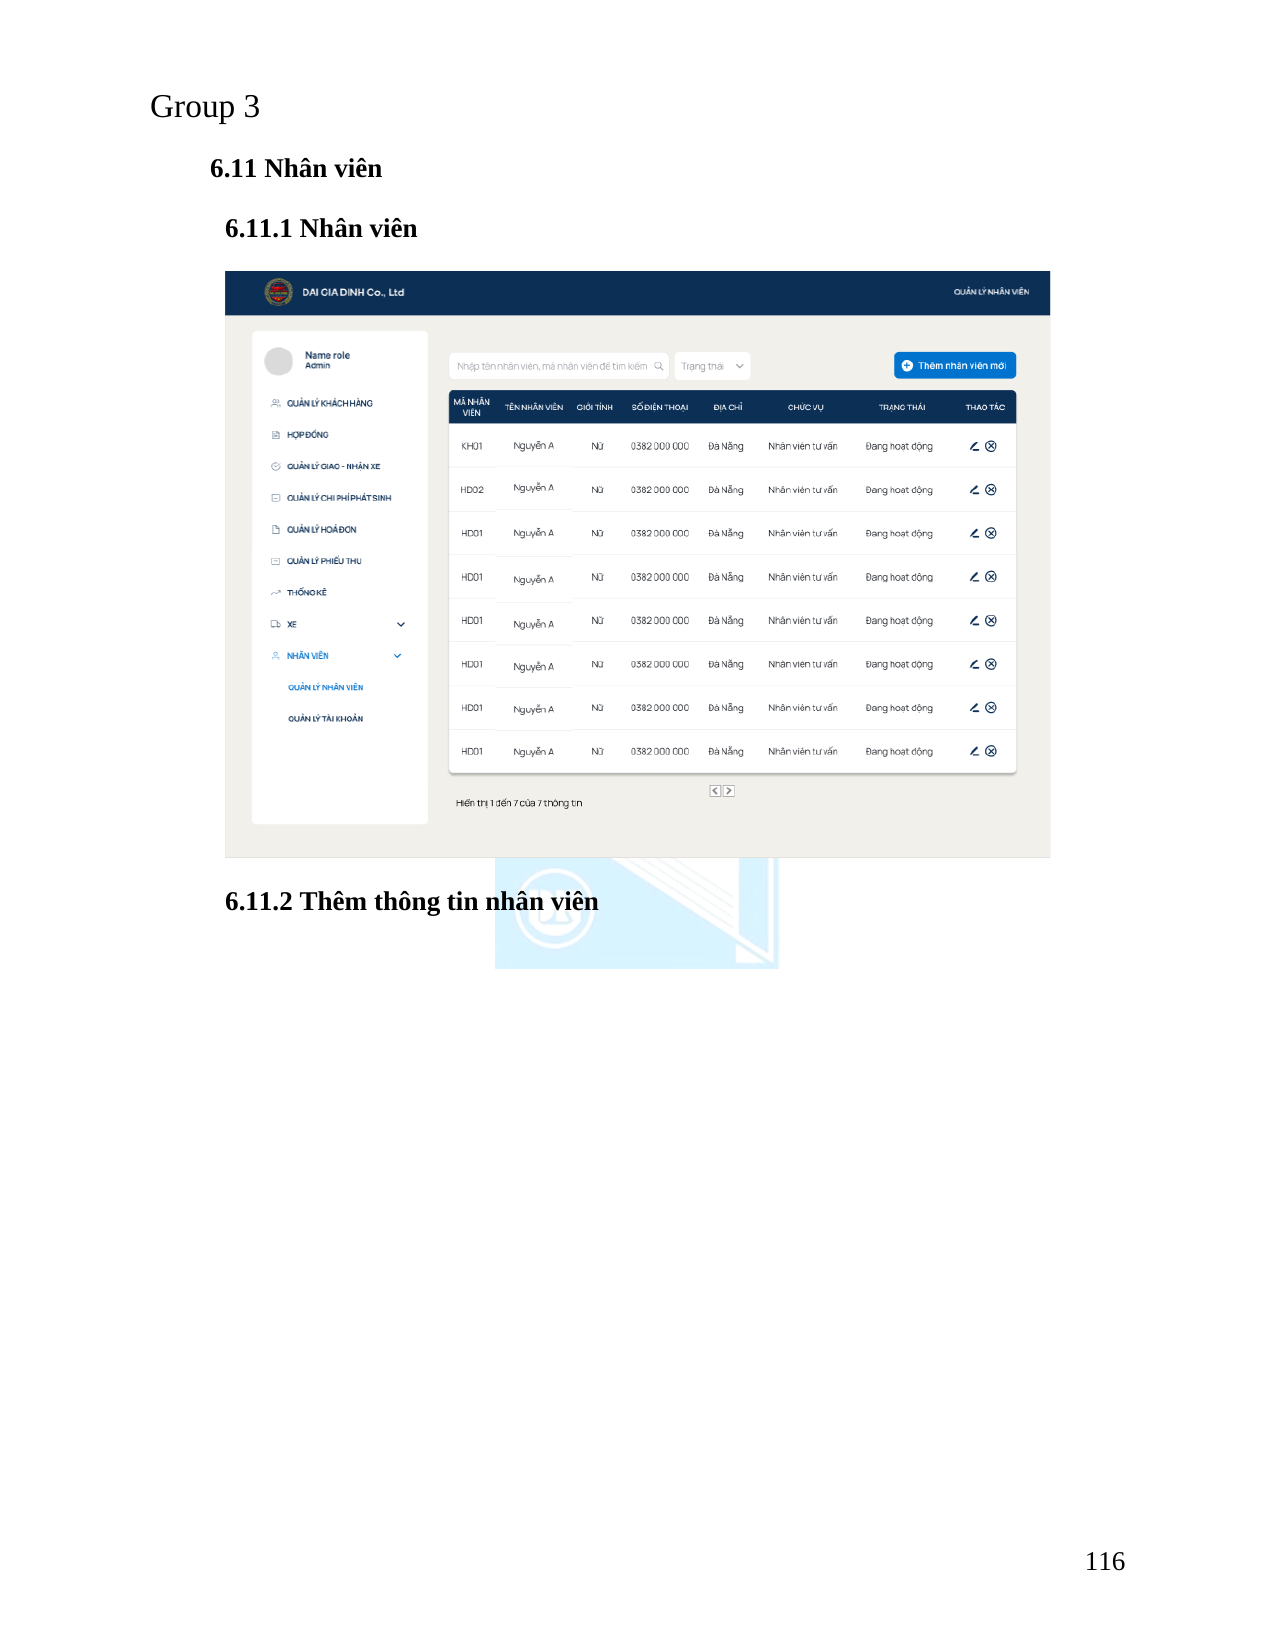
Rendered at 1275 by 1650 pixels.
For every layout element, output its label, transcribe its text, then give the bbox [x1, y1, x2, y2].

subtitle 6.11 Nhân viên [210, 153, 1125, 184]
picture [225, 271, 1051, 858]
text 6.11.1 Nhân viên [225, 212, 1125, 243]
text 6.11.2 Thêm thông tin nhân viên [225, 885, 1125, 917]
